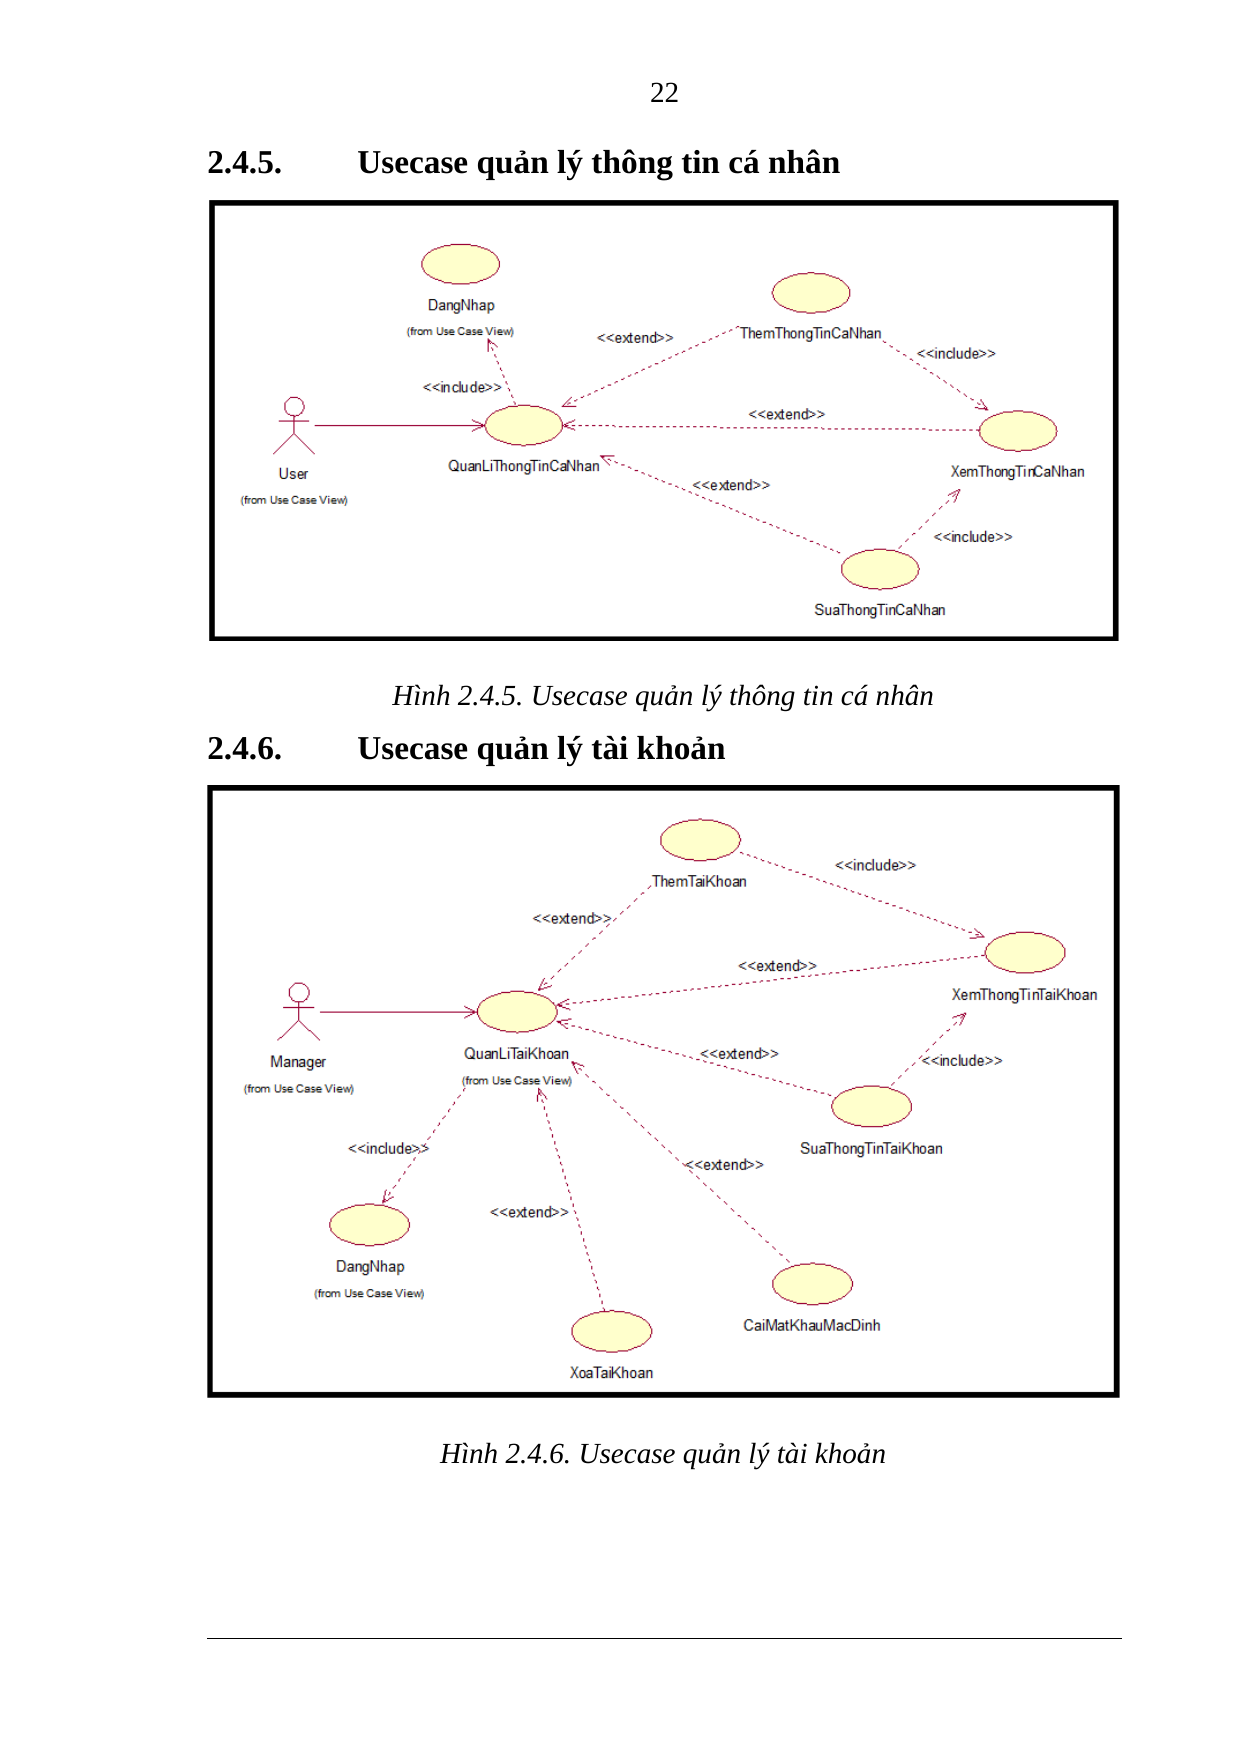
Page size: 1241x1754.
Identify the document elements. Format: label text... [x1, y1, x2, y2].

text Hình 2.4.6. Usecase quản lý tài khoản [207, 1436, 1122, 1469]
text Usecase quản lý thông tin cá nhân [207, 142, 1122, 180]
text Usecase quản lý tài khoản [207, 728, 1122, 766]
picture [207, 199, 1122, 641]
picture [207, 785, 1122, 1399]
text Hình 2.4.5. Usecase quản lý thông tin cá nhân [207, 678, 1122, 711]
